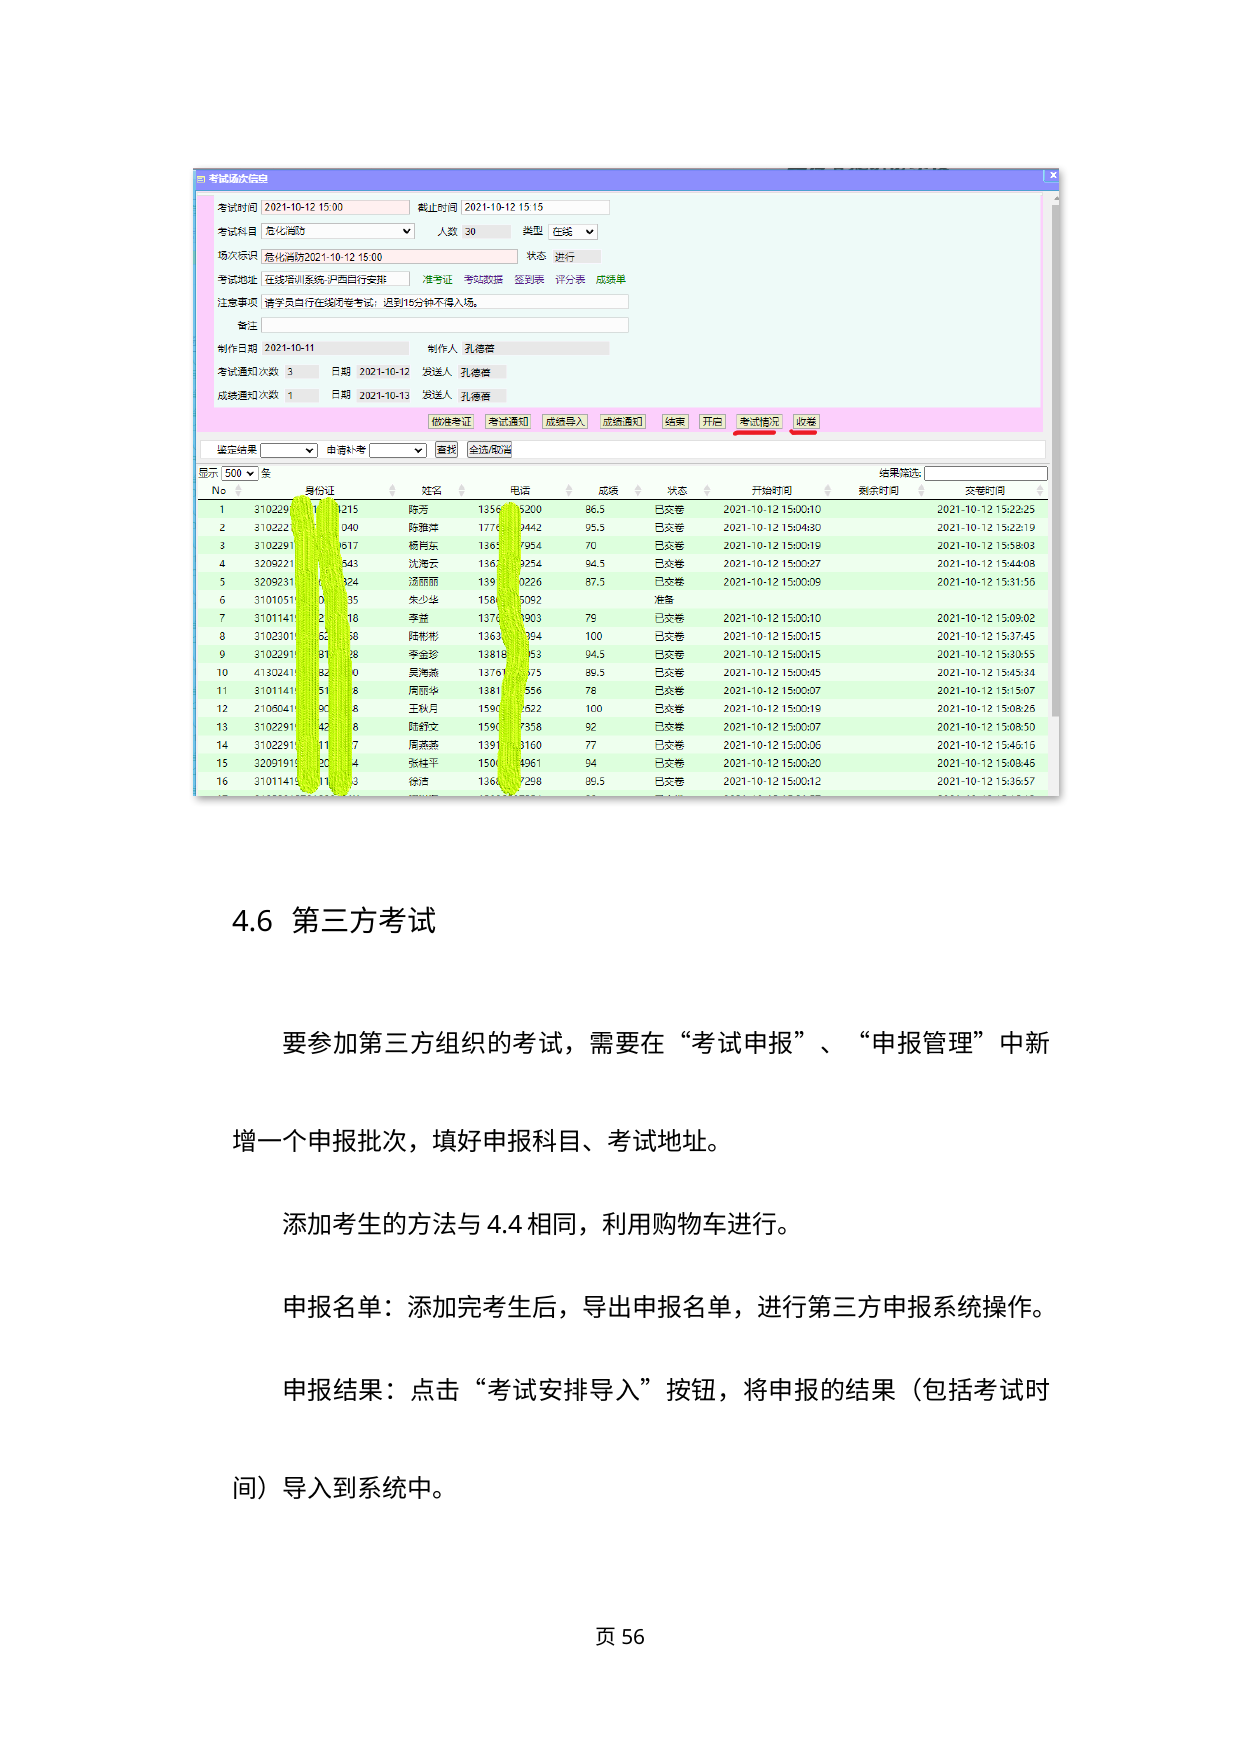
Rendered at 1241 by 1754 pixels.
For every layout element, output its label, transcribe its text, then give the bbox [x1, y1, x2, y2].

picture [193, 168, 1059, 796]
list 申报名单：添加完考生后，导出申报名单，进行第三方申报系统操作。 [232, 1273, 1053, 1338]
list 申报结果：点击“考试安排导入”按钮，将申报的结果（包括考试时间）导入到系统中。 [232, 1356, 1053, 1519]
list 要参加第三方组织的考试，需要在“考试申报”、“申报管理”中新增一个申报批次，填好申报科目、考试地址。 [232, 1009, 1053, 1172]
subtitle 第三方考试 [232, 886, 1053, 951]
list 添加考生的方法与4.4相同，利用购物车进行。 [232, 1190, 1053, 1255]
